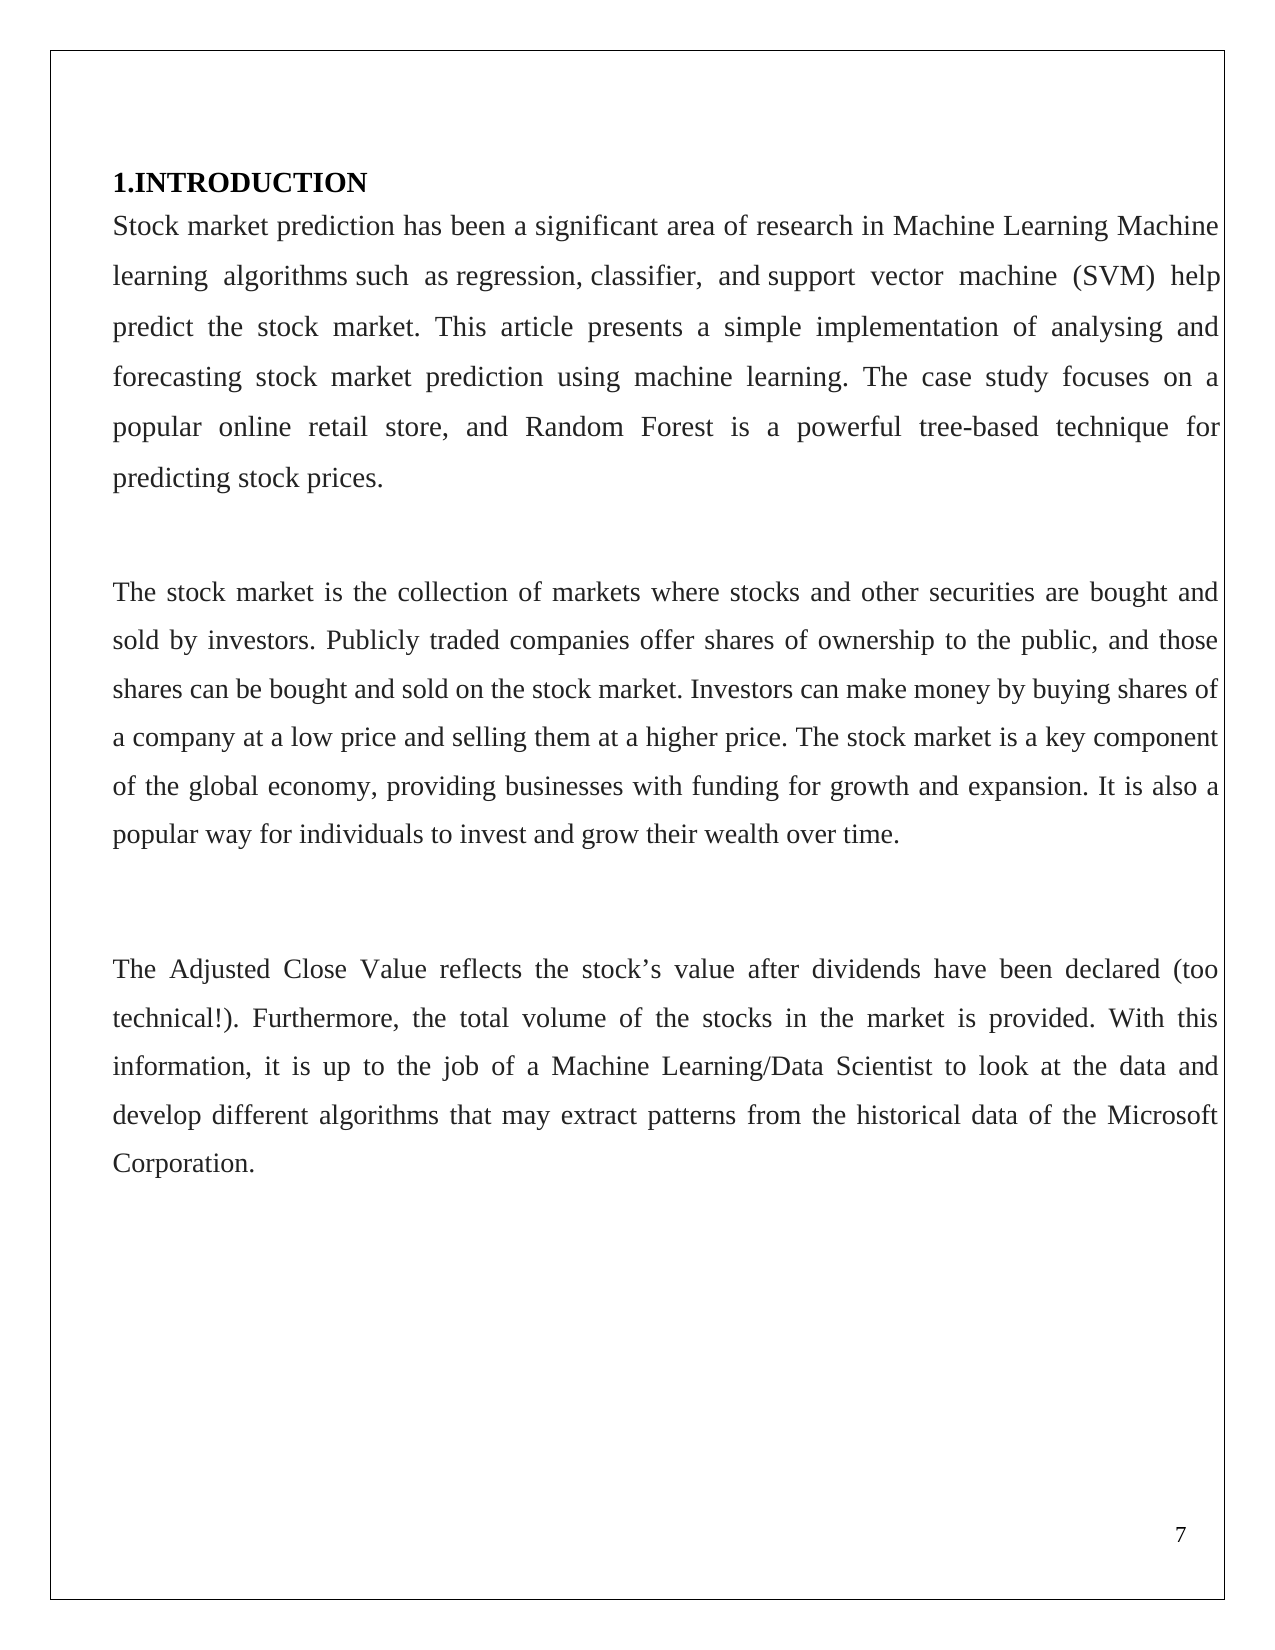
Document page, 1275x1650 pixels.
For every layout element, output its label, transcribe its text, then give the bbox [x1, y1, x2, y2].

subtitle Stock market prediction has been a significant area of research in Machine Learning Machine learning algorithms such as regression, classifier, and support vector machine (SVM) help predict the stock market. This article presents a simple implementation of analysing and forecasting stock market prediction using machine learning. The case study focuses on a popular online retail store, and Random Forest is a powerful tree-based technique for predicting stock prices. [112, 208, 1221, 493]
text The Adjusted Close Value reflects the stock’s value after dividends have been declared (too technical!). Furthermore, the total volume of the stocks in the market is provided. With this information, it is up to the job of a Machine Learning/Data Scientist to look at the data and develop different algorithms that may extract patterns from the historical data of the Microsoft Corporation. [112, 964, 1221, 1179]
text The stock market is the collection of markets where stocks and other securities are bought and sold by investors. Publicly traded companies offer shares of ownership to the public, and those shares can be bought and sold on the stock market. Investors can make money by buying shares of a company at a low price and selling them at a higher price. The stock market is a key component of the global economy, providing businesses with funding for growth and expansion. It is also a popular way for individuals to invest and grow their wealth over time. [112, 587, 1221, 850]
subtitle 1.INTRODUCTION [112, 165, 1221, 199]
